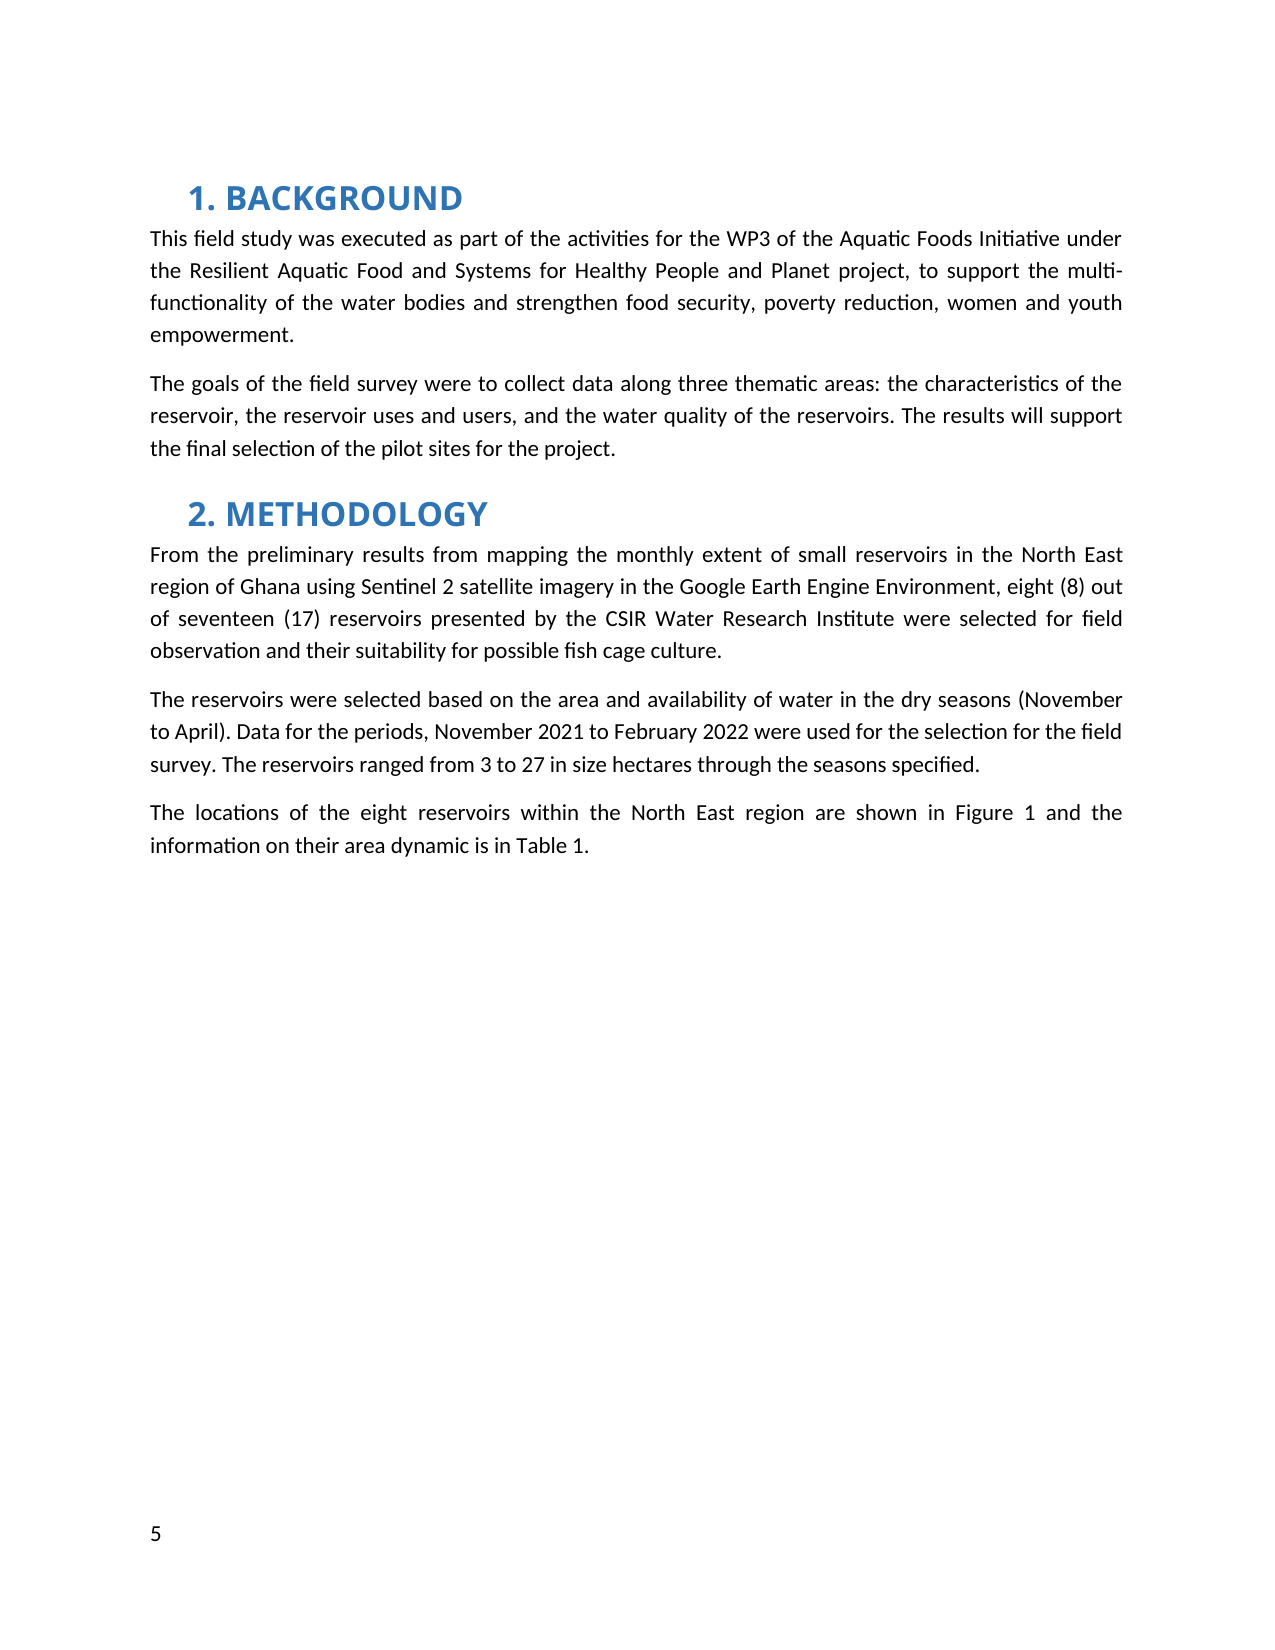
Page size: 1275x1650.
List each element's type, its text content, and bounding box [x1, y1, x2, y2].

subtitle METHODOLOGY [187, 491, 1125, 536]
text This field study was executed as part of the activities for the WP3 of the Aquatic Foods Initiative under the Resilient Aquatic Food and Systems for Healthy People and Planet project, to support the multi-functionality of the water bodies and strengthen food security, poverty reduction, women and youth empowerment. [150, 224, 1125, 348]
text From the preliminary results from mapping the monthly extent of small reservoirs in the North East region of Ghana using Sentinel 2 satellite imagery in the Google Earth Engine Environment, eight (8) out of seventeen (17) reservoirs presented by the CSIR Water Research Institute were selected for field observation and their suitability for possible fish cage culture. [150, 540, 1125, 664]
text The goals of the field survey were to collect data along three thematic areas: the characteristics of the reservoir, the reservoir uses and users, and the water quality of the reservoirs. The results will support the final selection of the pilot sites for the project. [150, 369, 1125, 462]
text The locations of the eight reservoirs within the North East region are shown in Figure 1 and the information on their area dynamic is in Table 1. [150, 798, 1125, 859]
subtitle BACKGROUND [187, 175, 1125, 220]
text The reservoirs were selected based on the area and availability of water in the dry seasons (November to April). Data for the periods, November 2021 to February 2022 were used for the selection for the field survey. The reservoirs ranged from 3 to 27 in size hectares through the seasons specified. [150, 685, 1125, 778]
